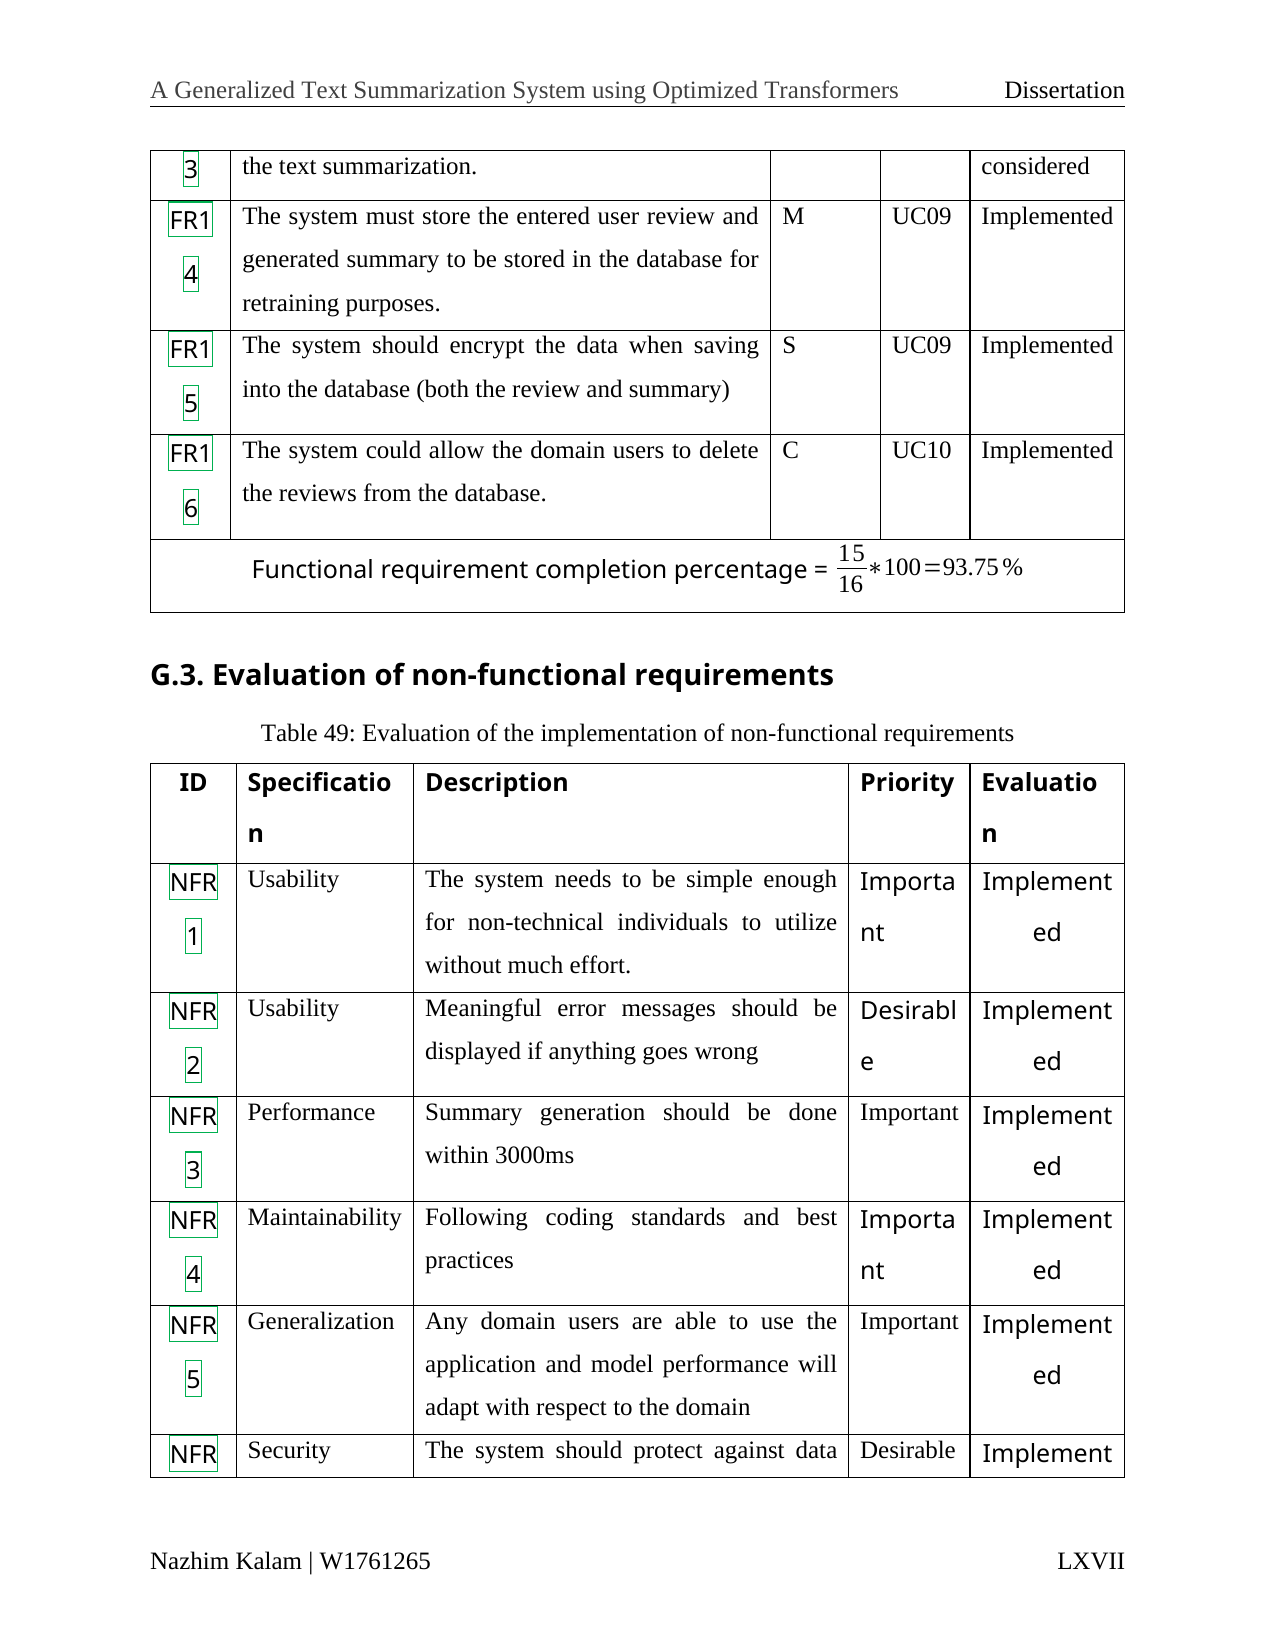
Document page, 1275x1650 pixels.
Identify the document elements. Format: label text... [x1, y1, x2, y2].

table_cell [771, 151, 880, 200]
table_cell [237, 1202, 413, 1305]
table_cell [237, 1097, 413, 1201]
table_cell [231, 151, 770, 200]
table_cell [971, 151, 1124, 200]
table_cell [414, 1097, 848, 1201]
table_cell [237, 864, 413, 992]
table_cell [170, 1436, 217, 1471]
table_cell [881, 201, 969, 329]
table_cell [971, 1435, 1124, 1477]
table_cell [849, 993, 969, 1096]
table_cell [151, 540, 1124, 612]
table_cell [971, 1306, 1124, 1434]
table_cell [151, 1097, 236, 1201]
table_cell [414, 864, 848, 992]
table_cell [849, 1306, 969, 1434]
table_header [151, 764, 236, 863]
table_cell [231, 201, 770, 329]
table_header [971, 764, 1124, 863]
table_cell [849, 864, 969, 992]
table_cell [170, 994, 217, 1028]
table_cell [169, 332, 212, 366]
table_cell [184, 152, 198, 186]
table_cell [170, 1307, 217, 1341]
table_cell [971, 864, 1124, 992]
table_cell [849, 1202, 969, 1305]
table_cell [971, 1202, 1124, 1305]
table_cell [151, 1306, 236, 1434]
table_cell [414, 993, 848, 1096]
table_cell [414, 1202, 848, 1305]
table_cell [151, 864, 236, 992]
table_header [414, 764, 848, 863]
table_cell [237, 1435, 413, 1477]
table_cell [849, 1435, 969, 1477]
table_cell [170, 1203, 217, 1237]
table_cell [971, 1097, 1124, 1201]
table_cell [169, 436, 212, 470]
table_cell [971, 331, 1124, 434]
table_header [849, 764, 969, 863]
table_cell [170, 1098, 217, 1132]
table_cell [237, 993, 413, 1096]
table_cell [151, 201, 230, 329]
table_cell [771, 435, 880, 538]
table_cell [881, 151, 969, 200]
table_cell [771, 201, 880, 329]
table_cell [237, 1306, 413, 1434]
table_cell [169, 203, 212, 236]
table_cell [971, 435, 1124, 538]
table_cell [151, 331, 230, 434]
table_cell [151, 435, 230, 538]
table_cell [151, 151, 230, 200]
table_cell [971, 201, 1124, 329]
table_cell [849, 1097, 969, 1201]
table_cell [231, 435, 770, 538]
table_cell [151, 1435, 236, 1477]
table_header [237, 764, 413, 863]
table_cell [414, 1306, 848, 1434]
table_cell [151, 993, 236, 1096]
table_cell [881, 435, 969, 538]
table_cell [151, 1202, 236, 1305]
subtitle G.3. Evaluation of non-functional requirements [150, 654, 1125, 694]
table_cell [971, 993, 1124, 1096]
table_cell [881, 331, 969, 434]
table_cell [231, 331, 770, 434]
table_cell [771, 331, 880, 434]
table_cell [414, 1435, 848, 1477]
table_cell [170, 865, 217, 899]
